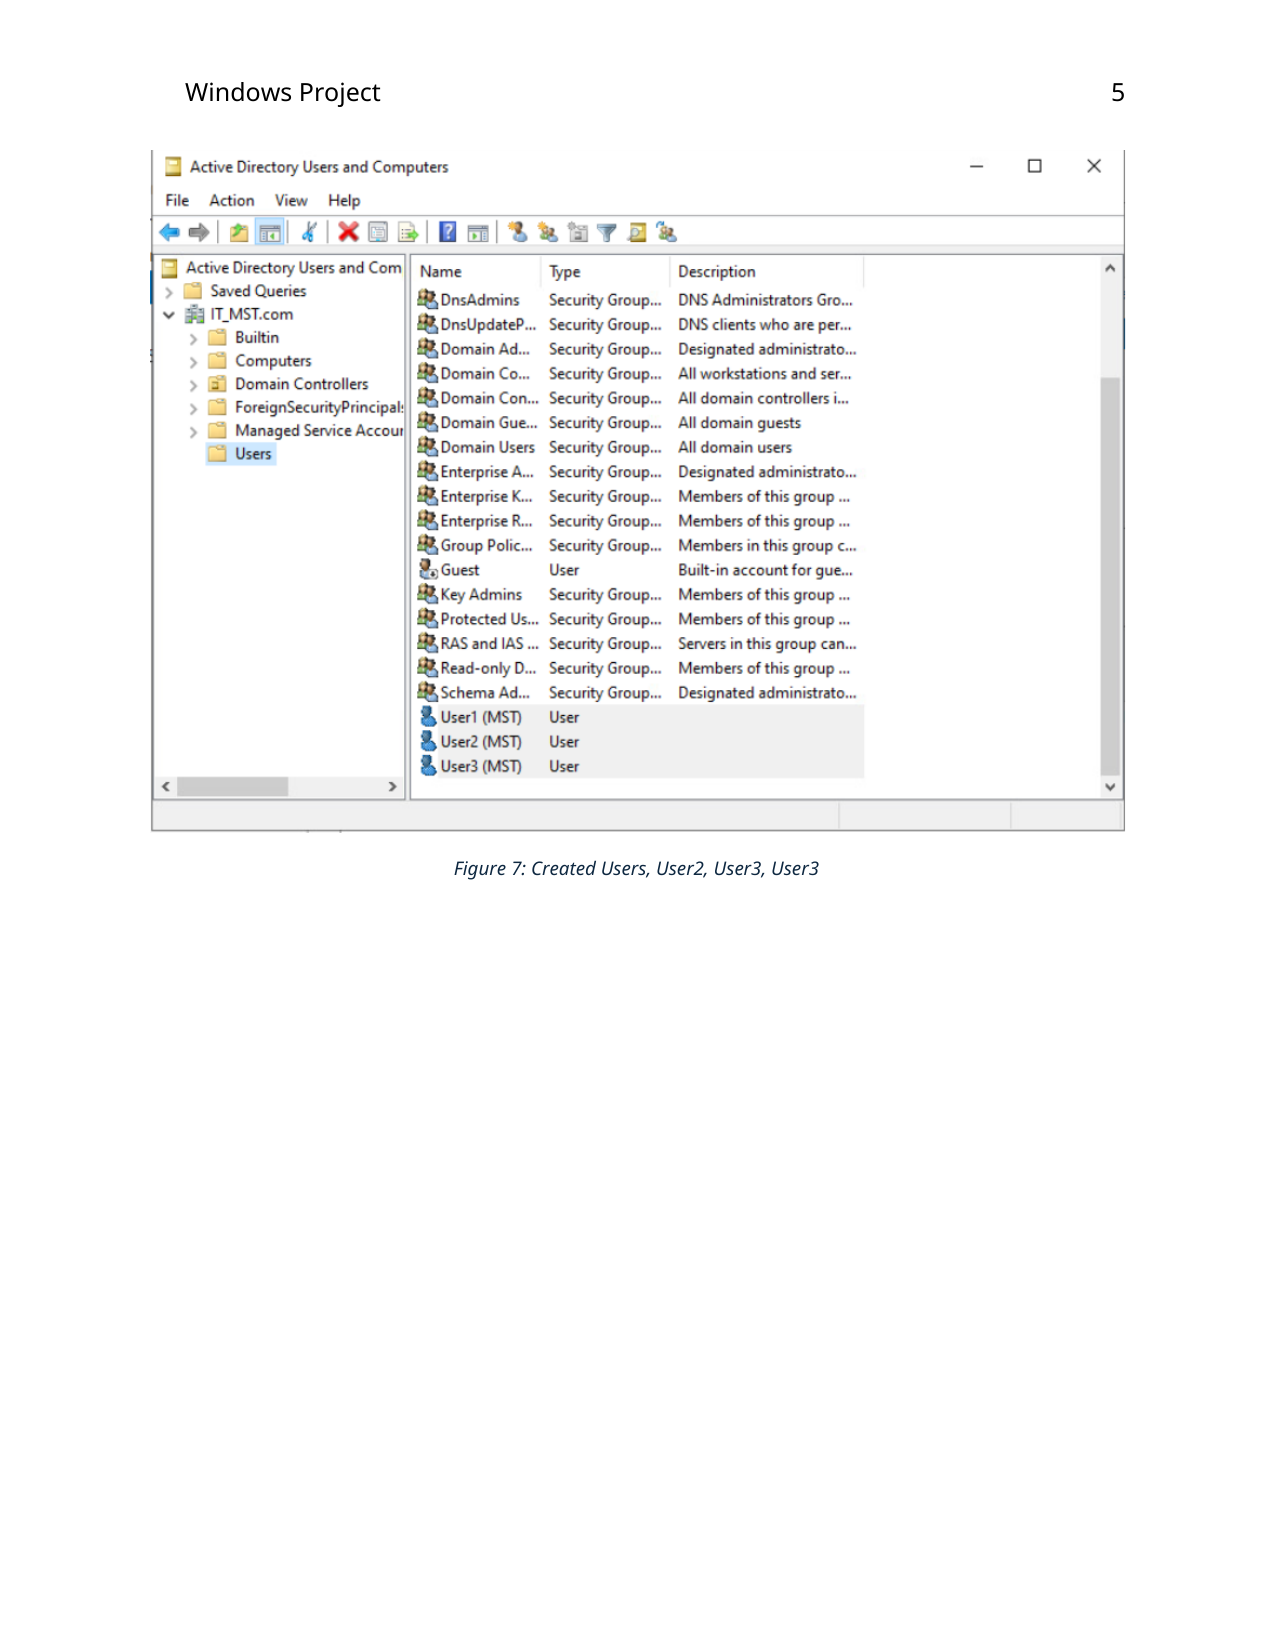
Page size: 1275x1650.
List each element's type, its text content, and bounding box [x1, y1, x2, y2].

picture [150, 150, 1125, 833]
text Figure 7: Created Users, User2, User3, User3 [150, 855, 1125, 880]
